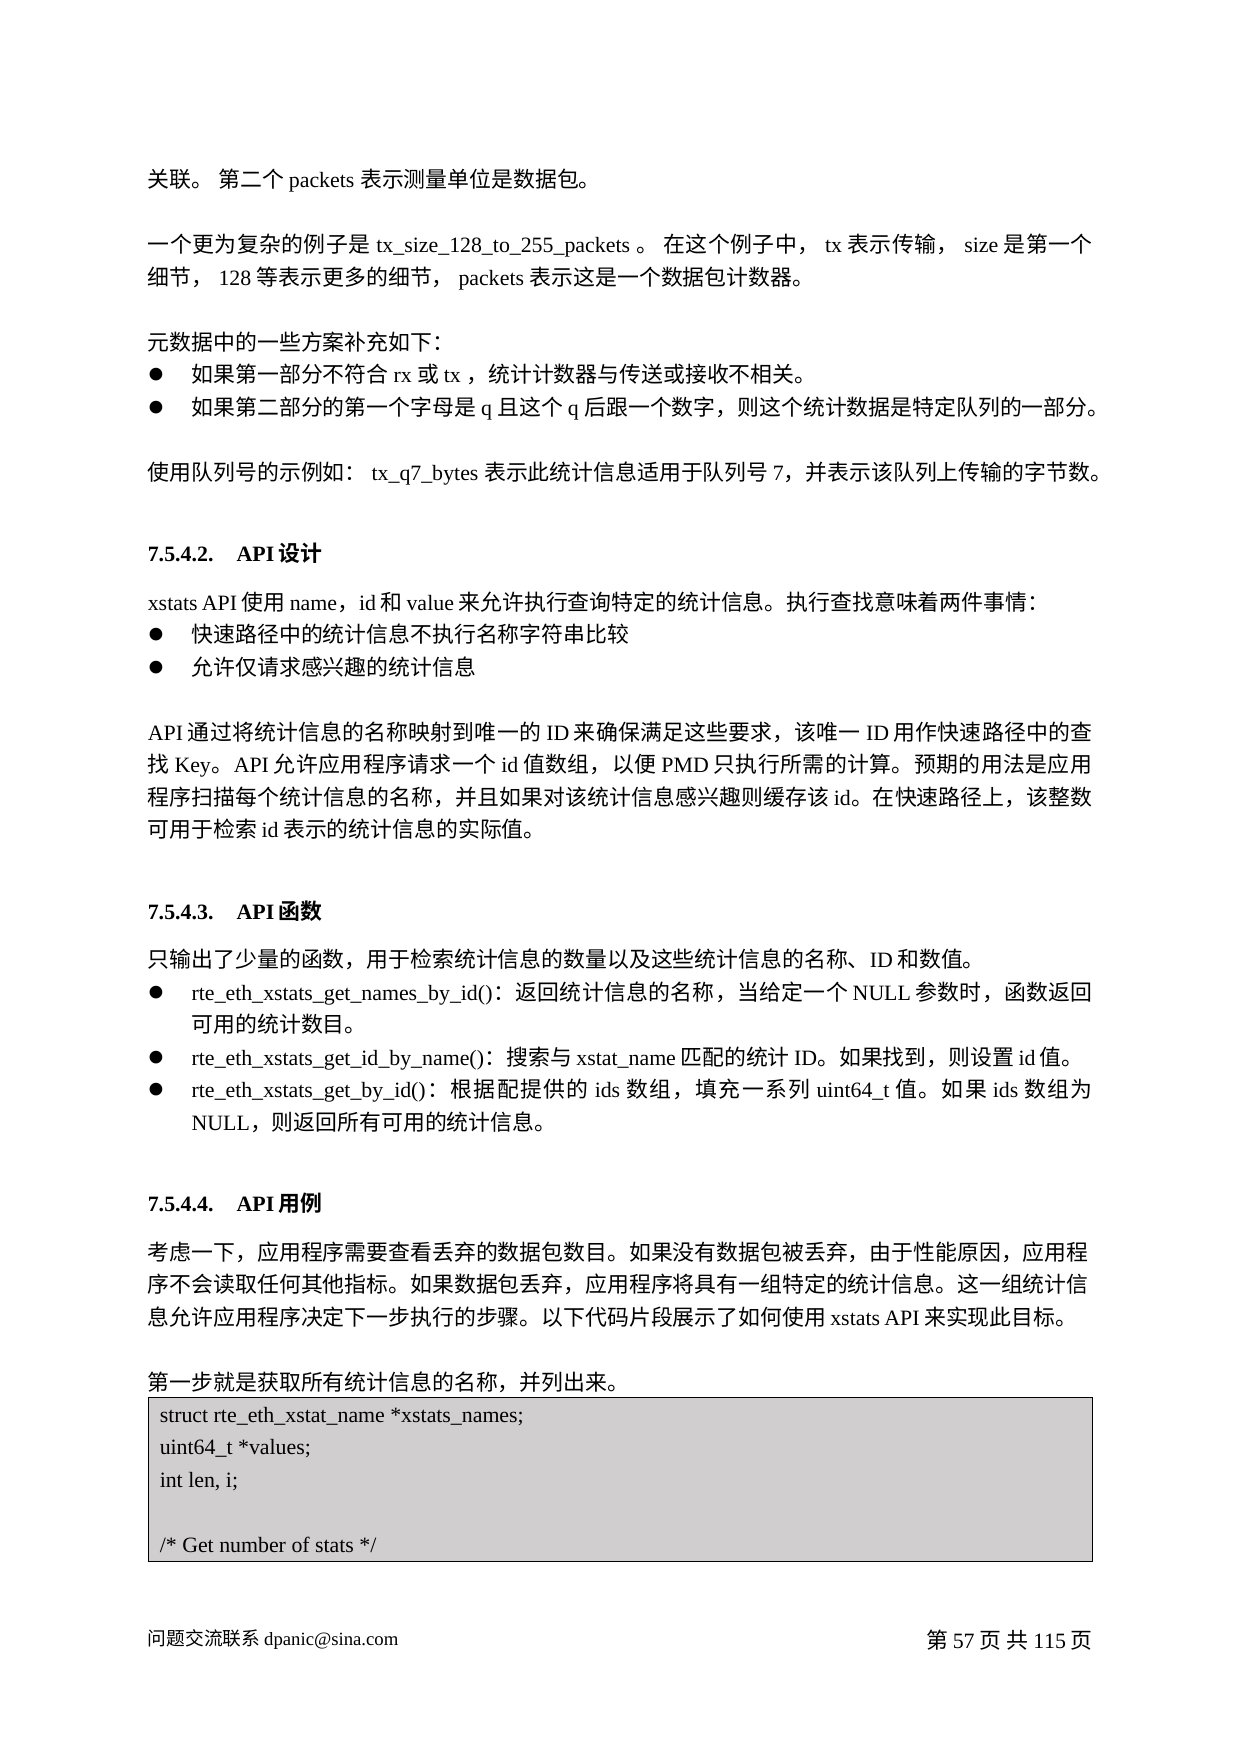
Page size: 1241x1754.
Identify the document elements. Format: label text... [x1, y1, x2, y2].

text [148, 162, 1092, 194]
subtitle API用例 [148, 1186, 1092, 1218]
subtitle API设计 [148, 536, 1092, 568]
text xstats API使用name，id和value来允许执行查询特定的统计信息。执行查找意味着两件事情： [148, 584, 1092, 617]
text API通过将统计信息的名称映射到唯一的ID来确保满足这些要求，该唯一ID用作快速路径中的查找Key。API允许应用程序请求一个id值数组，以便PMD只执行所需的计算。预期的用法是应用程序扫描每个统计信息的名称，并且如果对该统计信息感兴趣则缓存该id。在快速路径上，该整数可用于检索id表示的统计信息的实际值。 [148, 714, 1092, 844]
list 如果第一部分不符合 rx 或 tx ，统计计数器与传送或接收不相关。 [148, 357, 1092, 389]
text 考虑一下，应用程序需要查看丢弃的数据包数目。如果没有数据包被丢弃，由于性能原因，应用程序不会读取任何其他指标。如果数据包丢弃，应用程序将具有一组特定的统计信息。这一组统计信息允许应用程序决定下一步执行的步骤。以下代码片段展示了如何使用xstats API来实现此目标。 [148, 1234, 1092, 1332]
text 元数据中的一些方案补充如下： [148, 324, 1092, 357]
text 一个更为复杂的例子是 tx_size_128_to_255_packets 。 在这个例子中， tx 表示传输， size 是第一个细节， 128 等表示更多的细节， packets 表示这是一个数据包计数器。 [148, 227, 1092, 292]
subtitle API函数 [148, 893, 1092, 926]
text 使用队列号的示例如： tx_q7_bytes 表示此统计信息适用于队列号7，并表示该队列上传输的字节数。 [148, 454, 1092, 487]
text 第一步就是获取所有统计信息的名称，并列出来。 [148, 1364, 1092, 1397]
list rte_eth_xstats_get_by_id()：根据配提供的ids数组，填充一系列uint64_t值。如果ids数组为NULL，则返回所有可用的统计信息。 [148, 1072, 1092, 1137]
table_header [149, 1398, 1092, 1561]
list rte_eth_xstats_get_id_by_name()：搜索与xstat_name匹配的统计ID。如果找到，则设置id值。 [148, 1039, 1092, 1072]
list rte_eth_xstats_get_names_by_id()：返回统计信息的名称，当给定一个NULL参数时，函数返回可用的统计数目。 [148, 974, 1092, 1039]
list 如果第二部分的第一个字母是 q 且这个 q 后跟一个数字，则这个统计数据是特定队列的一部分。 [148, 389, 1092, 422]
text 只输出了少量的函数，用于检索统计信息的数量以及这些统计信息的名称、ID和数值。 [148, 942, 1092, 974]
list 允许仅请求感兴趣的统计信息 [148, 649, 1092, 682]
list 快速路径中的统计信息不执行名称字符串比较 [148, 617, 1092, 649]
